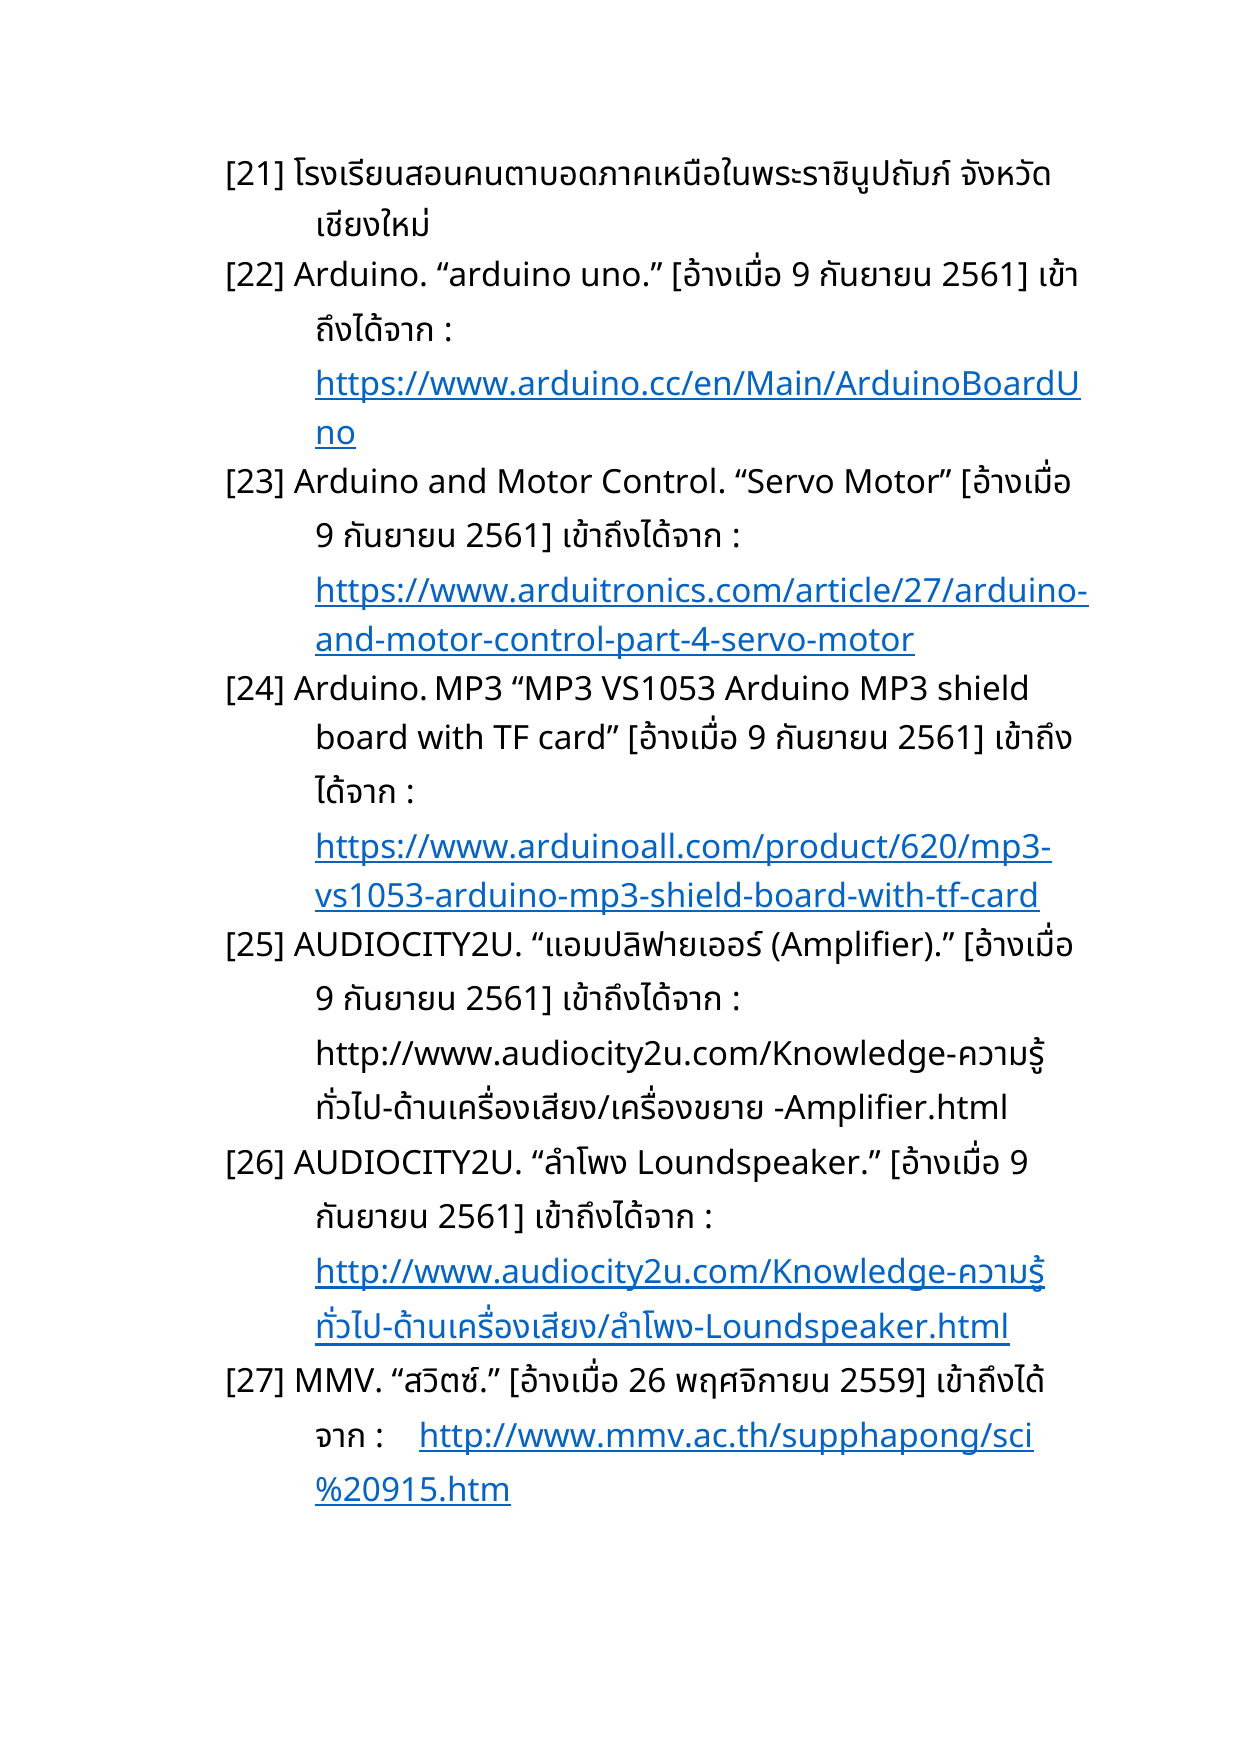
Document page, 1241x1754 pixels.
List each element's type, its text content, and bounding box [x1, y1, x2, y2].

text [26] AUDIOCITY2U. “ลำโพง Loundspeaker.” [อ้างเมื่อ 9 กันยายน 2561] เข้าถึงได้จาก : http://www.audiocity2u.com/Knowledge-ความรู้ทั่วไป-ด้านเครื่องเสียง/ลำโพง-Loundspeaker.html [225, 1139, 1090, 1353]
text [21] โรงเรียนสอนคนตาบอดภาคเหนือในพระราชินูปถัมภ์ จังหวัดเชียงใหม่ [225, 150, 1090, 251]
text [22] Arduino. “arduino uno.” [อ้างเมื่อ 9 กันยายน 2561] เข้าถึงได้จาก : https://www.arduino.cc/en/Main/ArduinoBoardUno [225, 251, 1090, 454]
text [24] Arduino. MP3 “MP3 VS1053 Arduino MP3 shield board with TF card” [อ้างเมื่อ 9 กันยายน 2561] เข้าถึงได้จาก : https://www.arduinoall.com/product/620/mp3-vs1053-arduino-mp3-shield-board-with-tf-card [225, 664, 1090, 917]
text [25] AUDIOCITY2U. “แอมปลิฟายเออร์ (Amplifier).” [อ้างเมื่อ 9 กันยายน 2561] เข้าถึงได้จาก : http://www.audiocity2u.com/Knowledge-ความรู้ทั่วไป-ด้านเครื่องเสียง/เครื่องขยาย -Amplifier.html [225, 920, 1090, 1135]
text [23] Arduino and Motor Control. “Servo Motor” [อ้างเมื่อ 9 กันยายน 2561] เข้าถึงได้จาก : https://www.arduitronics.com/article/27/arduino-and-motor-control-part-4-servo-motor [225, 458, 1090, 661]
text [27] MMV. “สวิตซ์.” [อ้างเมื่อ 26 พฤศจิกายน 2559] เข้าถึงได้จาก : http://www.mmv.ac.th/supphapong/sci%20915.htm [225, 1357, 1090, 1511]
